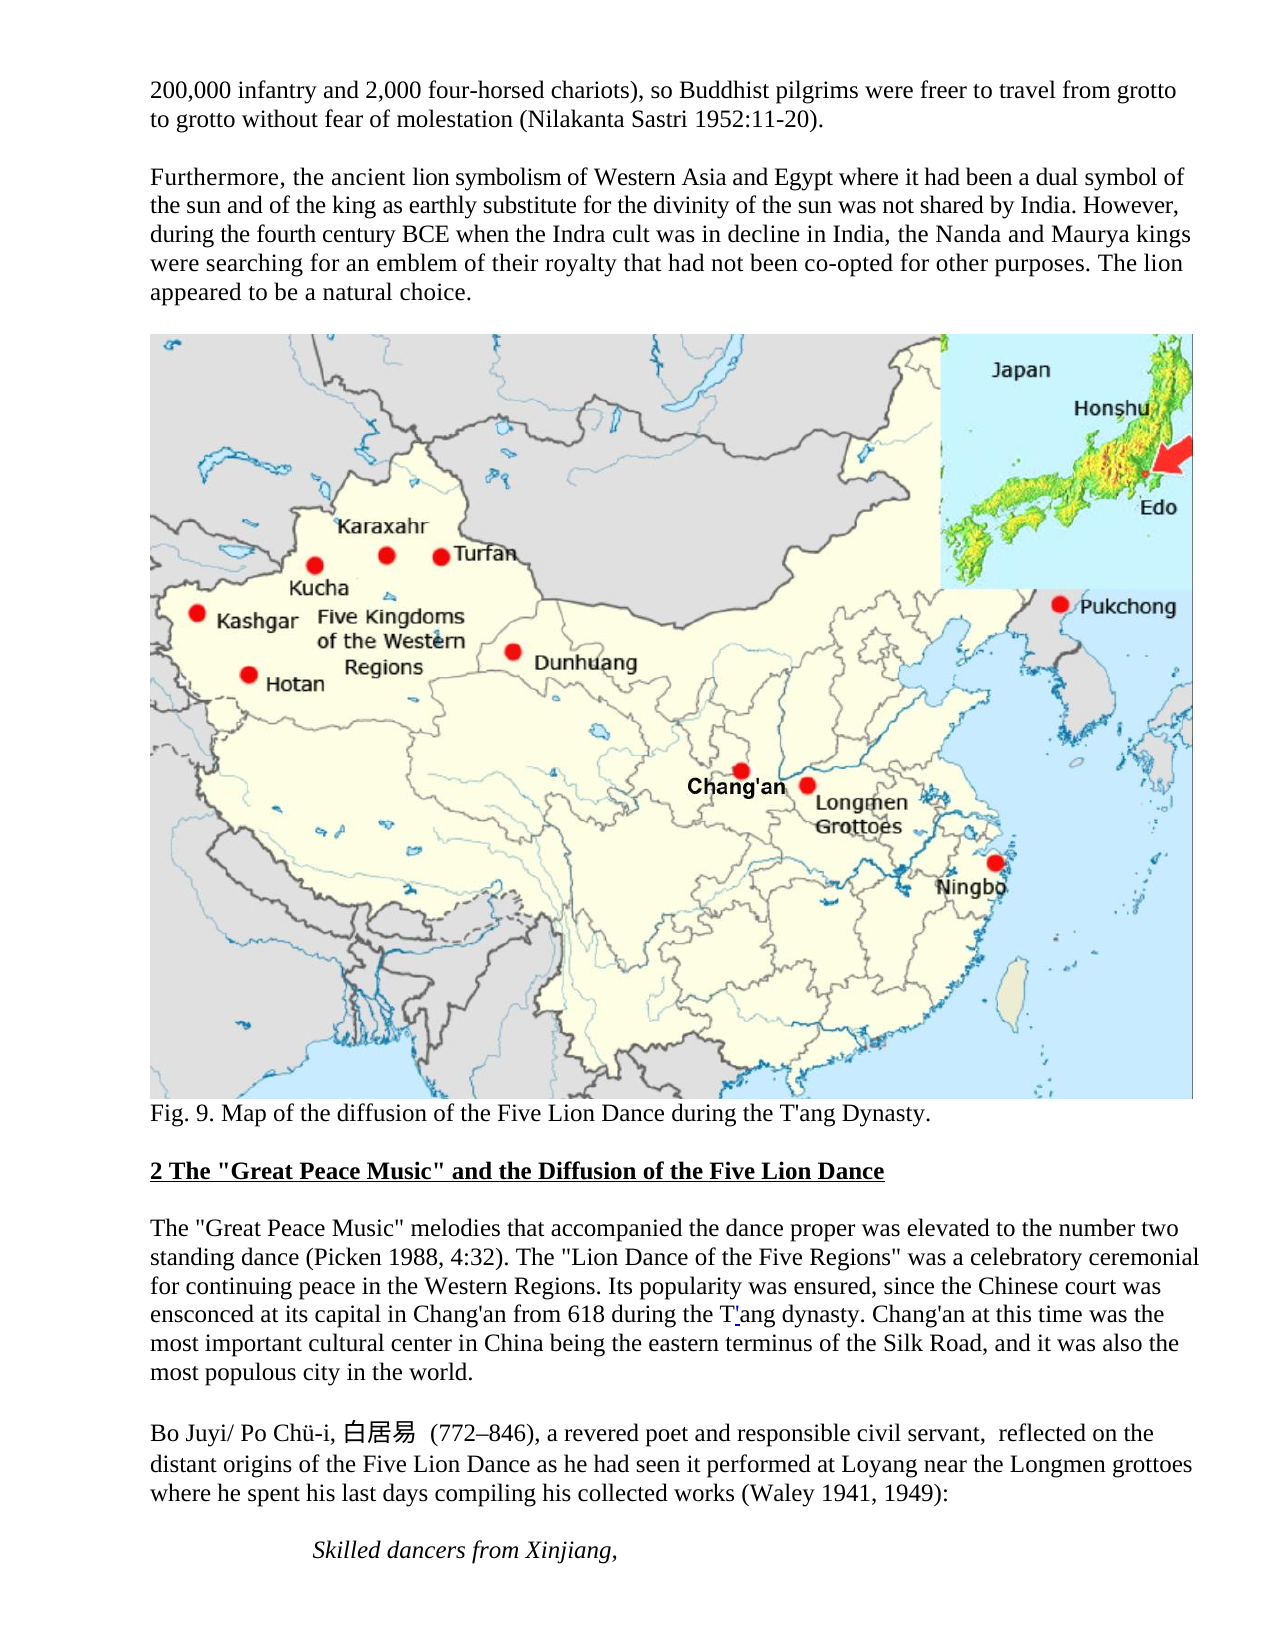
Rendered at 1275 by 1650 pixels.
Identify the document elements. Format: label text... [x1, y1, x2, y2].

text Furthermore, the ancient lion symbolism of and where it had been a dual symbol of the sun and of the king as earthly substitute for the divinity of the sun was not shared by . However, during the fourth century BCE when the Indra cult was in decline in , the Nanda and Maurya kings were searching for an emblem of their royalty that had not been co-opted for other purposes. The lion appeared to be a natural choice. [150, 162, 1200, 305]
text Fig. 9. Map of the diffusion of the Five Lion Dance during the T'ang Dynasty. [150, 1098, 1200, 1127]
picture [150, 334, 1193, 1099]
text Bo Juyi/ Chü-i, 白居易 (772–846), a revered poet and responsible civil servant, reflected on the distant origins of the Five Lion Dance as he had seen it performed at near the Longmen grottoes where he spent his last days compiling his collected works (Waley 1941, 1949): [150, 1415, 1200, 1506]
text The "Great Peace Music" melodies that accompanied the dance proper was elevated to the number two standing dance (Picken 1988, 4:32). The "Lion Dance of the Five Regions" was a celebratory ceremonial for continuing peace in the Western Regions. Its popularity was ensured, since the Chinese court was ensconced at its capital in Chang'an from 618 during the T'ang dynasty. Chang'an at this time was the most important cultural center in being the eastern terminus of the , and it was also the most populous city in the world. [150, 1213, 1200, 1386]
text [150, 75, 1200, 132]
text Skilled dancers from Xinjiang, [312, 1536, 1200, 1564]
text 2 The "Great Peace Music" and the Diffusion of the Five Lion Dance [150, 1156, 1200, 1184]
